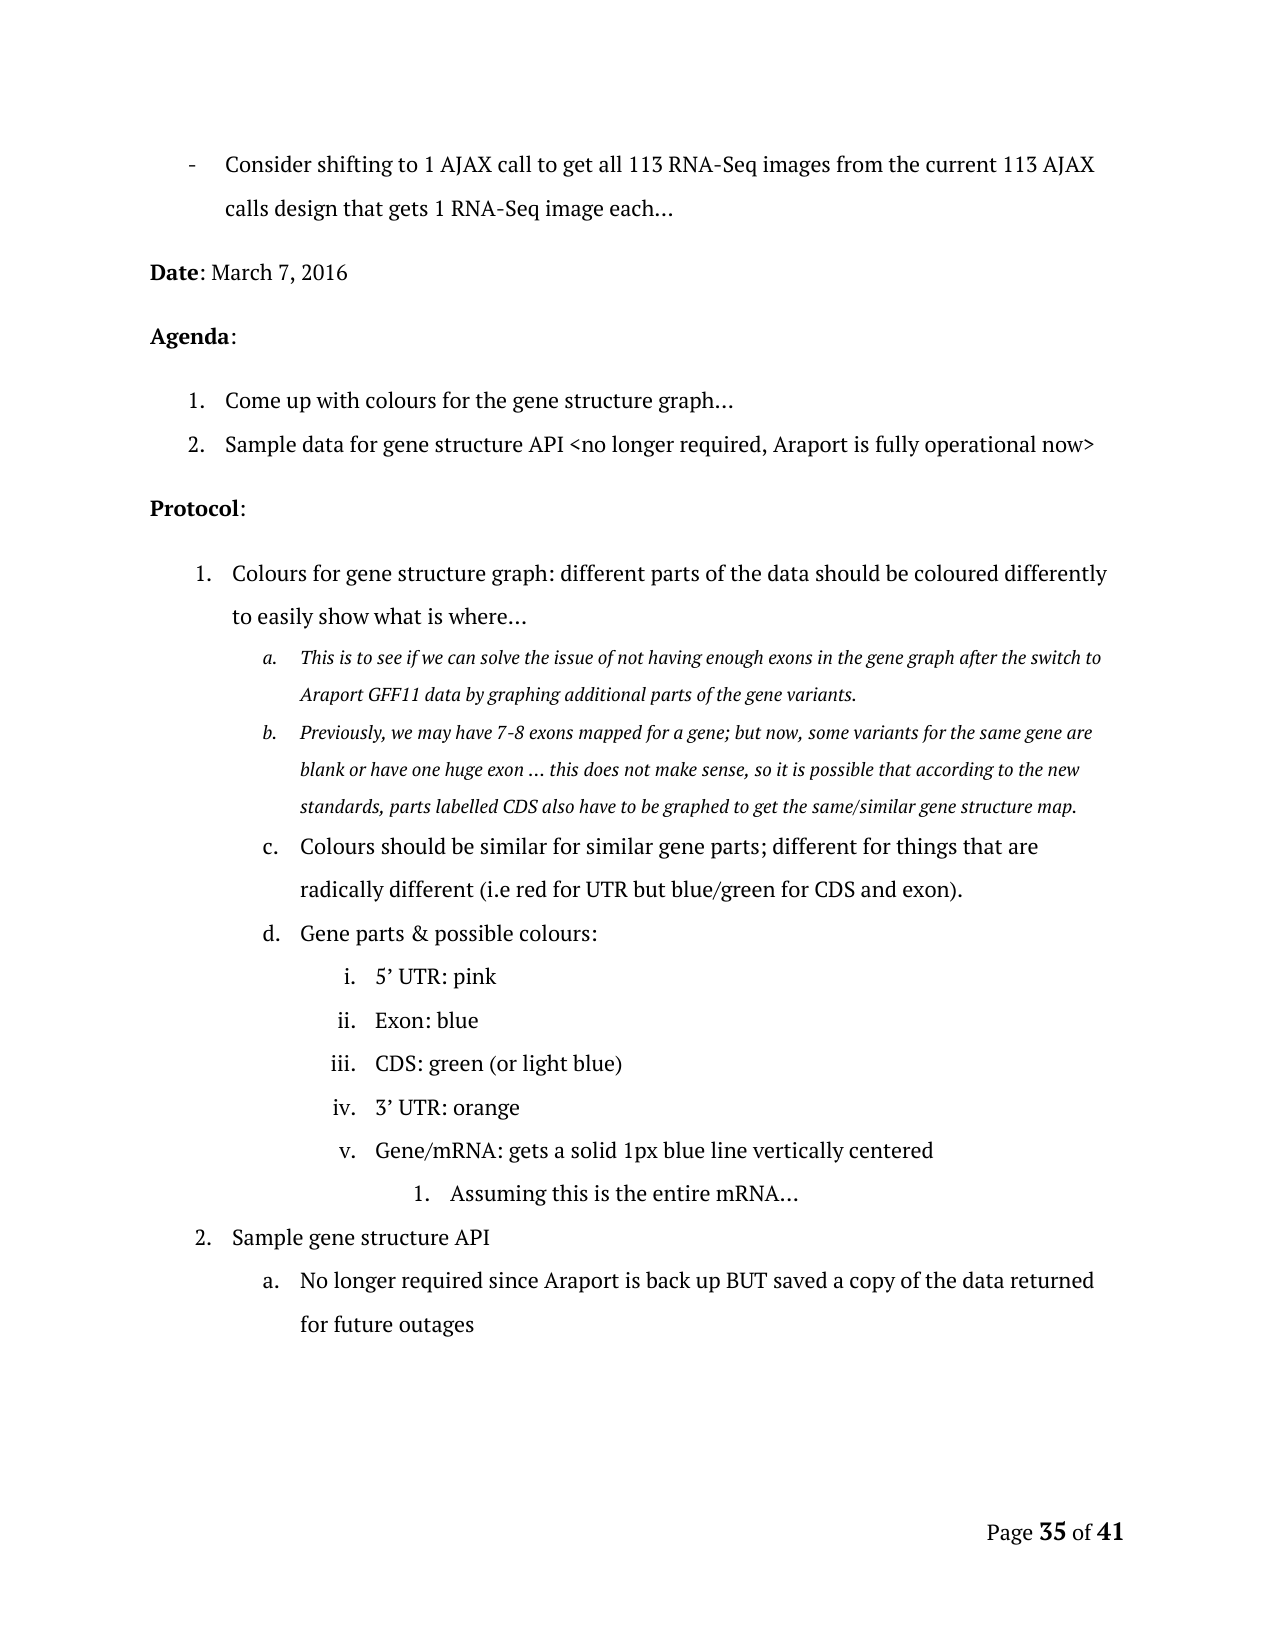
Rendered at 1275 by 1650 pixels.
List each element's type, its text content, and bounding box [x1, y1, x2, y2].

text Protocol: [150, 494, 1125, 523]
text Date: March 7, 2016 [150, 258, 1125, 287]
list Exon: blue [356, 1005, 1125, 1034]
list No longer required since Araport is back up BUT saved a copy of the data returned for future outages [262, 1266, 1125, 1338]
list Colours for gene structure graph: different parts of the data should be coloured differently to easily show what is where… [194, 558, 1125, 631]
list Come up with colours for the gene structure graph… [187, 386, 1125, 415]
list Consider shifting to 1 AJAX call to get all 113 RNA-Seq images from the current 113 AJAX calls design that gets 1 RNA-Seq image each… [187, 150, 1125, 222]
list 5’ UTR: pink [356, 962, 1125, 991]
list Colours should be similar for similar gene parts; different for things that are radically different (i.e red for UTR but blue/green for CDS and exon). [262, 832, 1125, 904]
list Assuming this is the entire mRNA… [412, 1179, 1125, 1208]
list Sample data for gene structure API <no longer required, Araport is fully operational now> [187, 430, 1125, 459]
list CDS: green (or light blue) [356, 1049, 1125, 1078]
list Previously, we may have 7-8 exons mapped for a gene; but now, some variants for the same gene are blank or have one huge exon … this does not make sense, so it is possible that according to the new standards, parts labelled CDS also have to be graphed to get the same/similar gene structure map. [262, 720, 1125, 819]
list 3’ UTR: orange [356, 1092, 1125, 1121]
list Sample gene structure API [194, 1222, 1125, 1251]
list This is to see if we can solve the issue of not having enough exons in the gene graph after the switch to Araport GFF11 data by graphing additional parts of the gene variants. [262, 645, 1125, 707]
list Gene parts & possible colours: [262, 918, 1125, 947]
list Gene/mRNA: gets a solid 1px blue line vertically centered [356, 1136, 1125, 1164]
text Agenda: [150, 322, 1125, 351]
